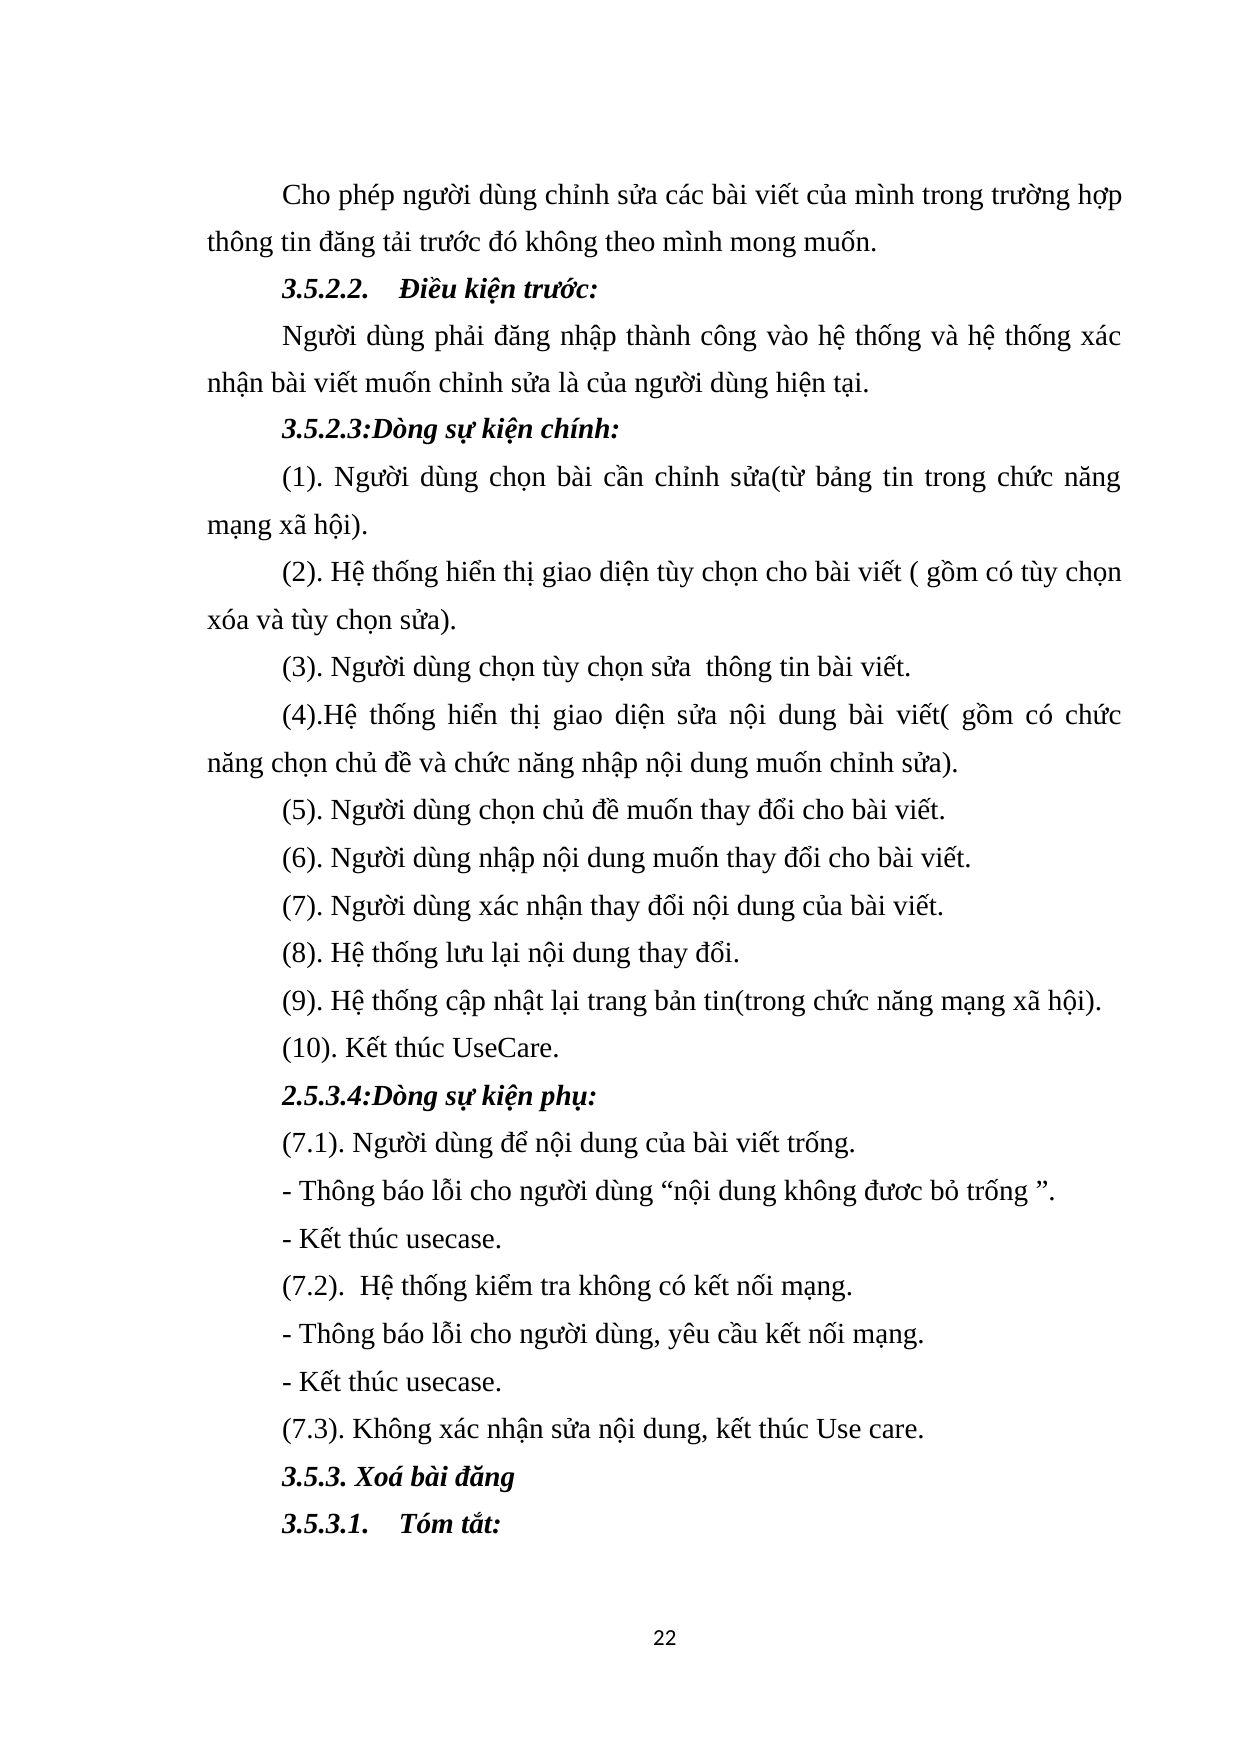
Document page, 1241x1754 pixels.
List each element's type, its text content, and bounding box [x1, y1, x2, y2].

list (7). Người dùng xác nhận thay đổi nội dung của bài viết. [207, 888, 1122, 921]
list 2.5.3.4:Dòng sự kiện phụ: [207, 1078, 1122, 1112]
text - Thông báo lỗi cho người dùng, yêu cầu kết nối mạng. [207, 1316, 1122, 1349]
text Cho phép người dùng chỉnh sửa các bài viết của mình trong trường hợp thông tin đăng tải trước đó không theo mình mong muốn. [207, 177, 1122, 258]
list - Kết thúc usecase. [207, 1221, 1122, 1254]
list - Thông báo lỗi cho người dùng “nội dung không đươc bỏ trống ”. [207, 1173, 1122, 1207]
list (4).Hệ thống hiển thị giao diện sửa nội dung bài viết( gồm có chức năng chọn chủ đề và chức năng nhập nội dung muốn chỉnh sửa). [207, 697, 1122, 778]
list Tóm tắt: [207, 1506, 1122, 1540]
list Người dùng phải đăng nhập thành công vào hệ thống và hệ thống xác nhận bài viết muốn chỉnh sửa là của người dùng hiện tại. [207, 318, 1122, 398]
text 3.5.2.3:Dòng sự kiện chính: [207, 412, 1122, 445]
list Điều kiện trước: [207, 271, 1122, 304]
list (8). Hệ thống lưu lại nội dung thay đổi. [207, 935, 1122, 969]
list (7.2). Hệ thống kiểm tra không có kết nối mạng. [207, 1268, 1122, 1302]
list (7.1). Người dùng để nội dung của bài viết trống. [207, 1126, 1122, 1159]
list Xoá bài đăng [207, 1459, 1122, 1492]
list (7.3). Không xác nhận sửa nội dung, kết thúc Use care. [207, 1411, 1122, 1445]
list (3). Người dùng chọn tùy chọn sửa thông tin bài viết. [207, 649, 1122, 683]
list (10). Kết thúc UseCare. [207, 1030, 1122, 1064]
list (6). Người dùng nhập nội dung muốn thay đổi cho bài viết. [207, 840, 1122, 873]
list (2). Hệ thống hiển thị giao diện tùy chọn cho bài viết ( gồm có tùy chọn xóa và tùy chọn sửa). [207, 554, 1122, 636]
text - Kết thúc usecase. [207, 1364, 1122, 1397]
list (9). Hệ thống cập nhật lại trang bản tin(trong chức năng mạng xã hội). [207, 983, 1122, 1016]
list (1). Người dùng chọn bài cần chỉnh sửa(từ bảng tin trong chức năng mạng xã hội). [207, 459, 1122, 540]
list (5). Người dùng chọn chủ đề muốn thay đổi cho bài viết. [207, 792, 1122, 826]
